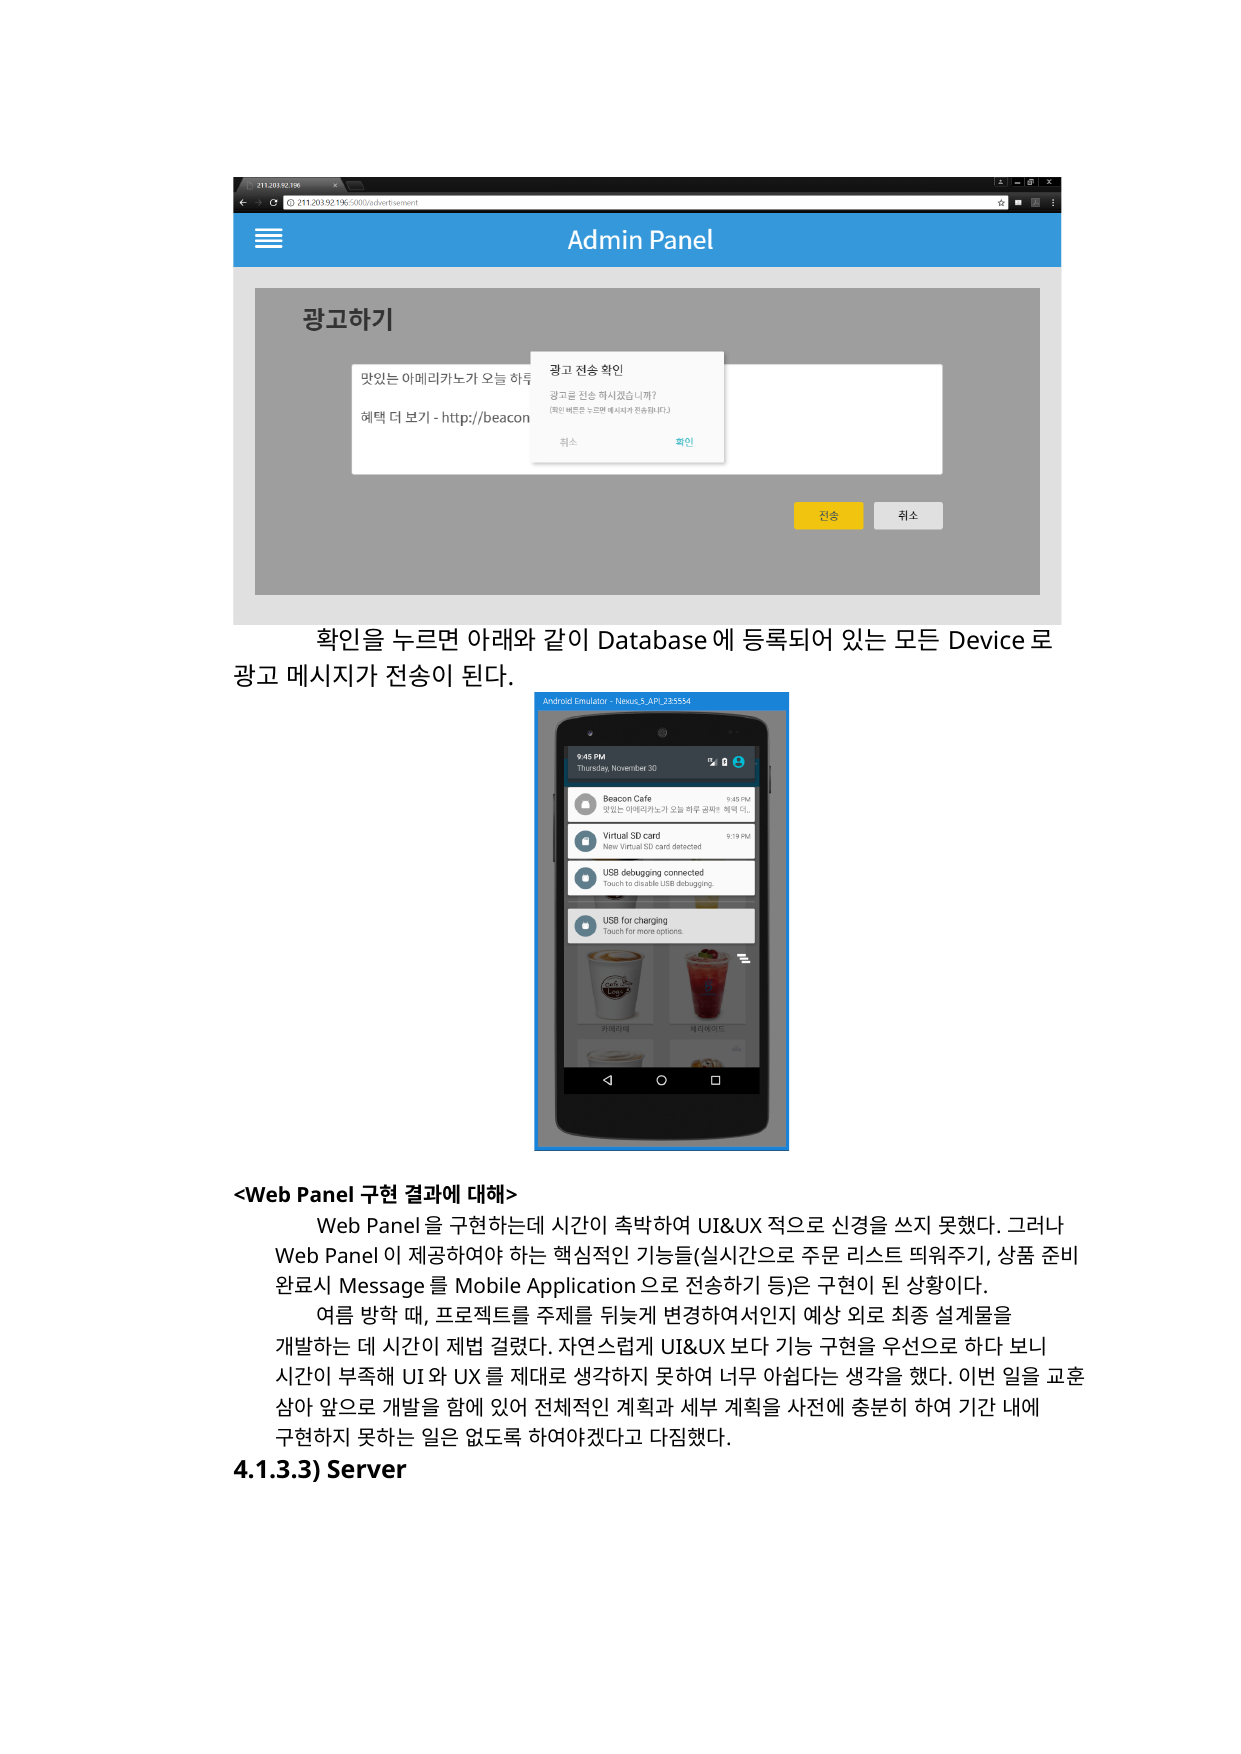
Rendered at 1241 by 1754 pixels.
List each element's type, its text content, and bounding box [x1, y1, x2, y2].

picture [233, 177, 1062, 625]
text 여름 방학 때, 프로젝트를 주제를 뒤늦게 변경하여서인지 예상 외로 최종 설계물을 개발하는 데 시간이 제법 걸렸다. 자연스럽게 UI&UX 보다 기능 구현을 우선으로 하다 보니 시간이 부족해 UI와 UX를 제대로 생각하지 못하여 너무 아쉽다는 생각을 했다. 이번 일을 교훈 삼아 앞으로 개발을 함에 있어 전체적인 계획과 세부 계획을 사전에 충분히 하여 기간 내에 구현하지 못하는 일은 없도록 하여야겠다고 다짐했다. [275, 1300, 1090, 1451]
picture [534, 692, 790, 1151]
text 4.1.3.3) Server [150, 1451, 1090, 1485]
text Web Panel을 구현하는데 시간이 촉박하여 UI&UX 적으로 신경을 쓰지 못했다. 그러나 Web Panel이 제공하여야 하는 핵심적인 기능들(실시간으로 주문 리스트 띄워주기, 상품 준비 완료시 Message를 Mobile Application으로 전송하기 등)은 구현이 된 상황이다. [275, 1209, 1090, 1300]
text 확인을 누르면 아래와 같이 Database에 등록되어 있는 모든 Device로 광고 메시지가 전송이 된다. [233, 620, 1090, 693]
text <Web Panel 구현 결과에 대해> [150, 1178, 1090, 1209]
